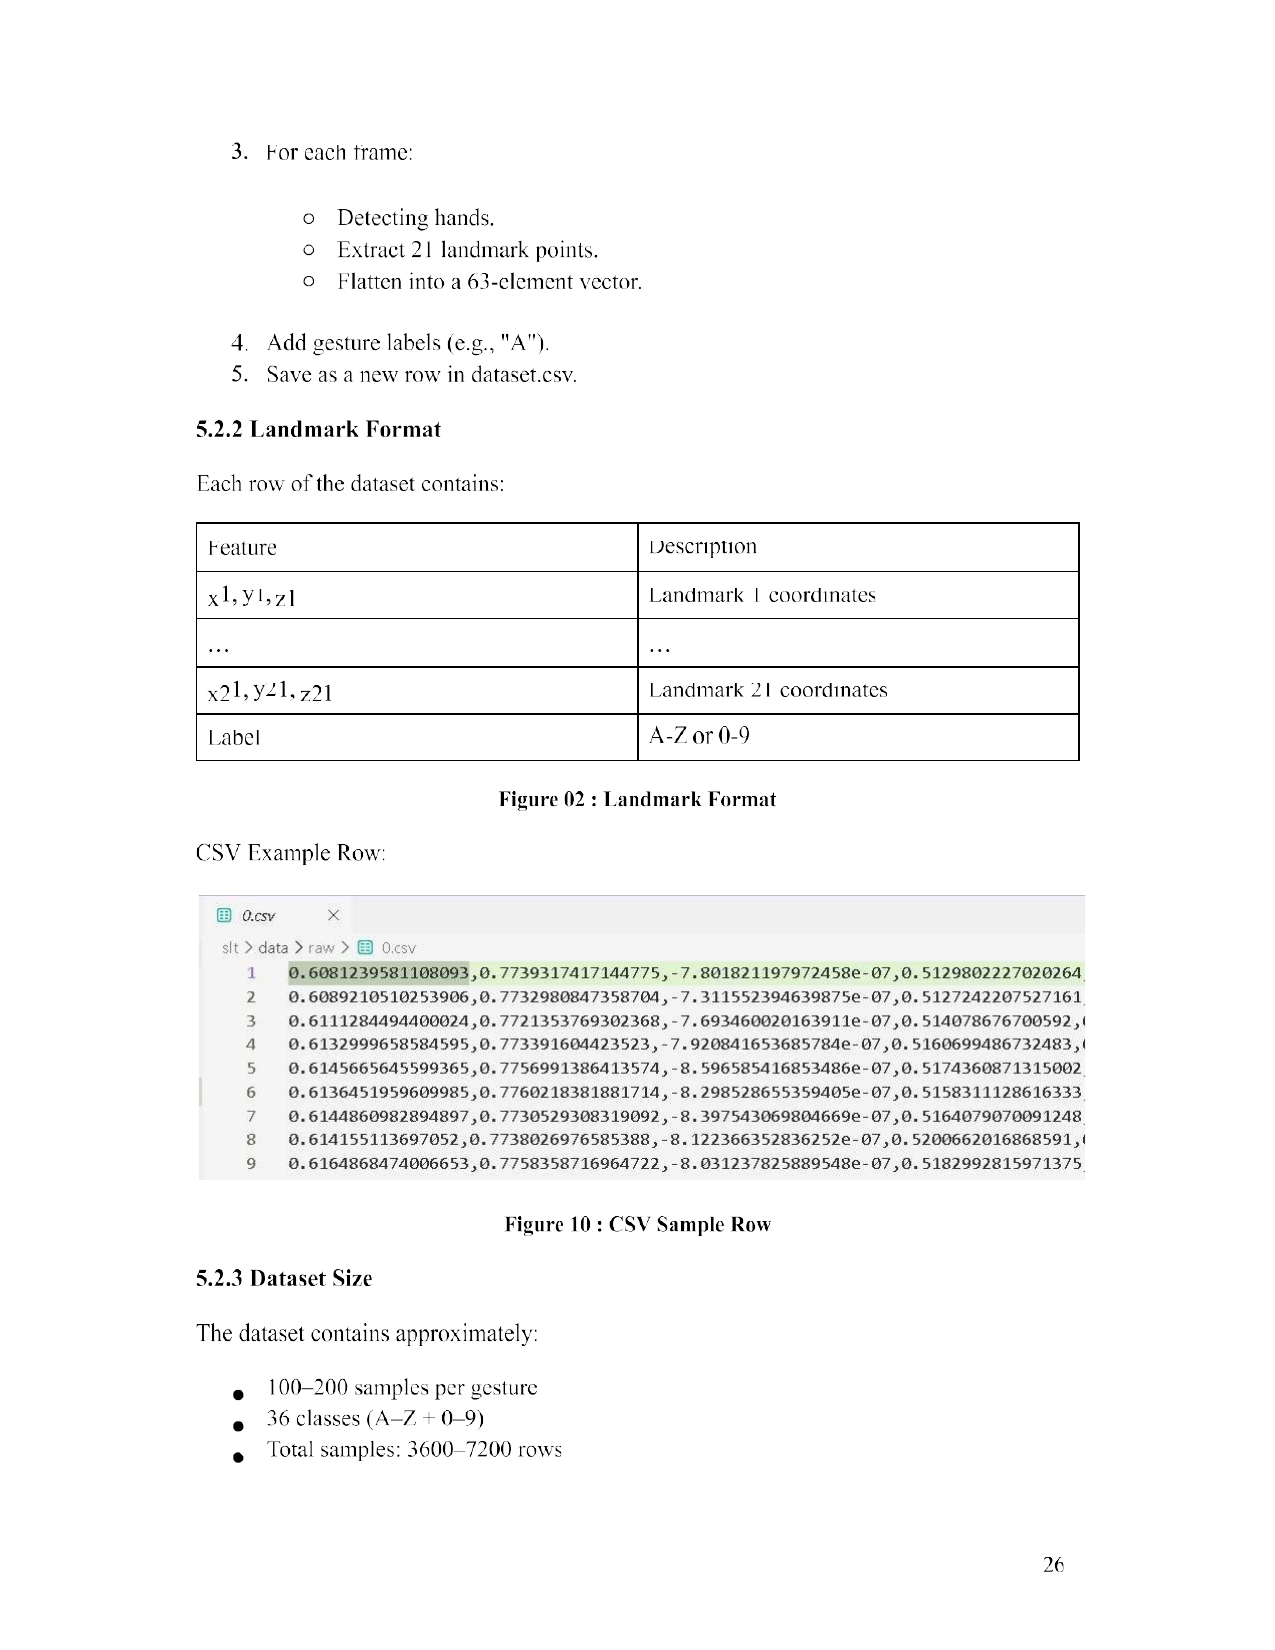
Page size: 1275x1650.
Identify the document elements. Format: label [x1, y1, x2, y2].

picture [207, 730, 260, 745]
table_cell [639, 715, 1078, 760]
table_cell [639, 668, 1078, 713]
table_header [197, 524, 637, 571]
picture [648, 683, 887, 697]
picture [504, 1216, 771, 1236]
picture [719, 726, 749, 744]
picture [648, 541, 757, 558]
picture [253, 683, 276, 701]
table_cell [197, 668, 637, 713]
picture [198, 895, 1085, 1180]
picture [498, 791, 776, 811]
picture [196, 843, 385, 865]
picture [337, 208, 641, 289]
table_cell [197, 572, 637, 618]
picture [196, 420, 441, 437]
picture [207, 685, 230, 701]
table_cell [639, 619, 1078, 666]
picture [267, 1378, 562, 1461]
picture [207, 595, 219, 606]
picture [196, 474, 503, 491]
picture [266, 333, 576, 382]
picture [648, 726, 687, 743]
picture [265, 145, 412, 160]
table_cell [197, 619, 637, 666]
table_cell [639, 572, 1078, 618]
picture [196, 1323, 537, 1346]
picture [300, 685, 322, 701]
picture [242, 589, 263, 606]
picture [207, 541, 276, 555]
picture [693, 731, 713, 744]
picture [231, 334, 248, 351]
picture [275, 590, 295, 606]
picture [648, 588, 876, 602]
picture [1043, 1557, 1064, 1572]
table_cell [197, 715, 637, 760]
table_header [639, 524, 1078, 571]
picture [196, 1269, 372, 1286]
